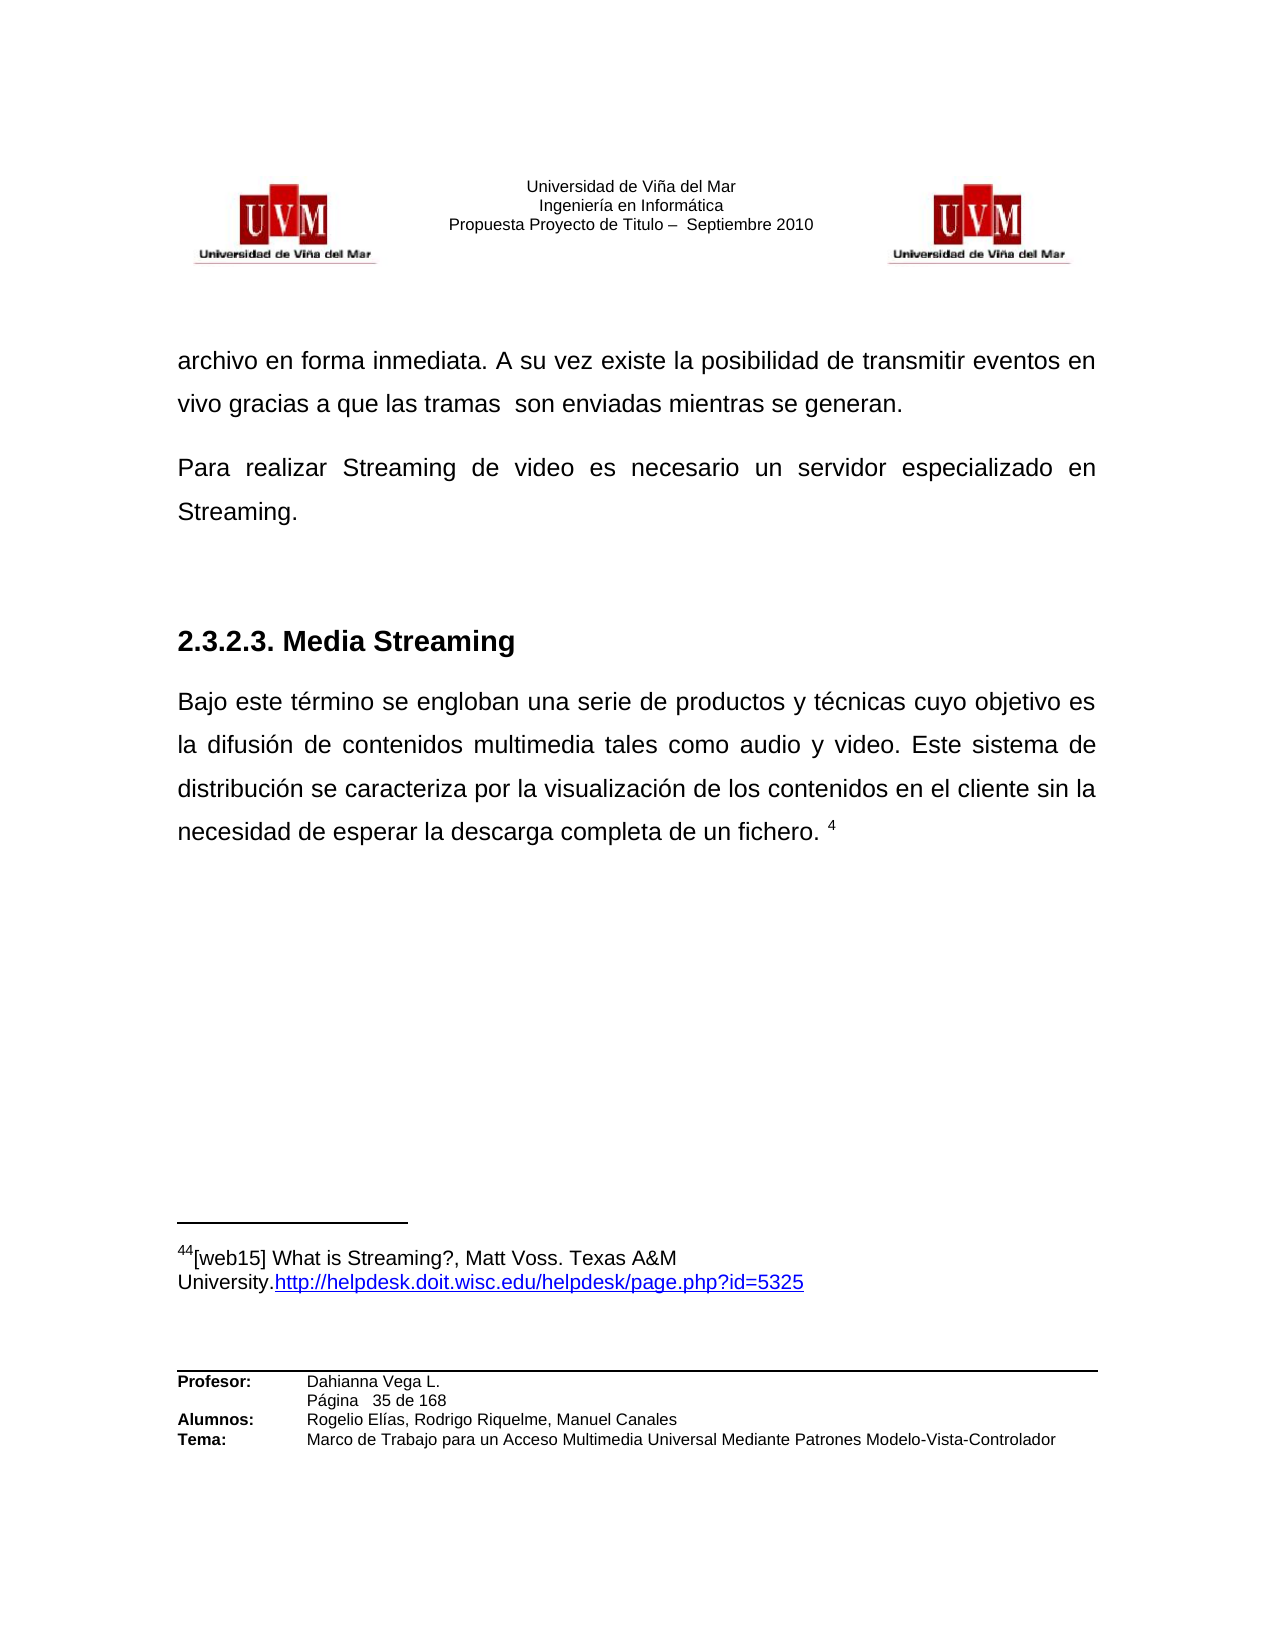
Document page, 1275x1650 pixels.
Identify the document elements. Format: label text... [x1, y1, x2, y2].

picture [871, 176, 1084, 267]
text Para realizar Streaming de video es necesario un servidor especializado en Streaming. [177, 453, 1098, 525]
picture [177, 176, 390, 267]
subtitle 2.3.2.3. Media Streaming [177, 624, 1098, 658]
text Bajo este término se engloban una serie de productos y técnicas cuyo objetivo es la difusión de contenidos multimedia tales como audio y video. Este sistema de distribución se caracteriza por la visualización de los contenidos en el cliente sin la necesidad de esperar la descarga completa de un fichero. [177, 687, 1098, 845]
